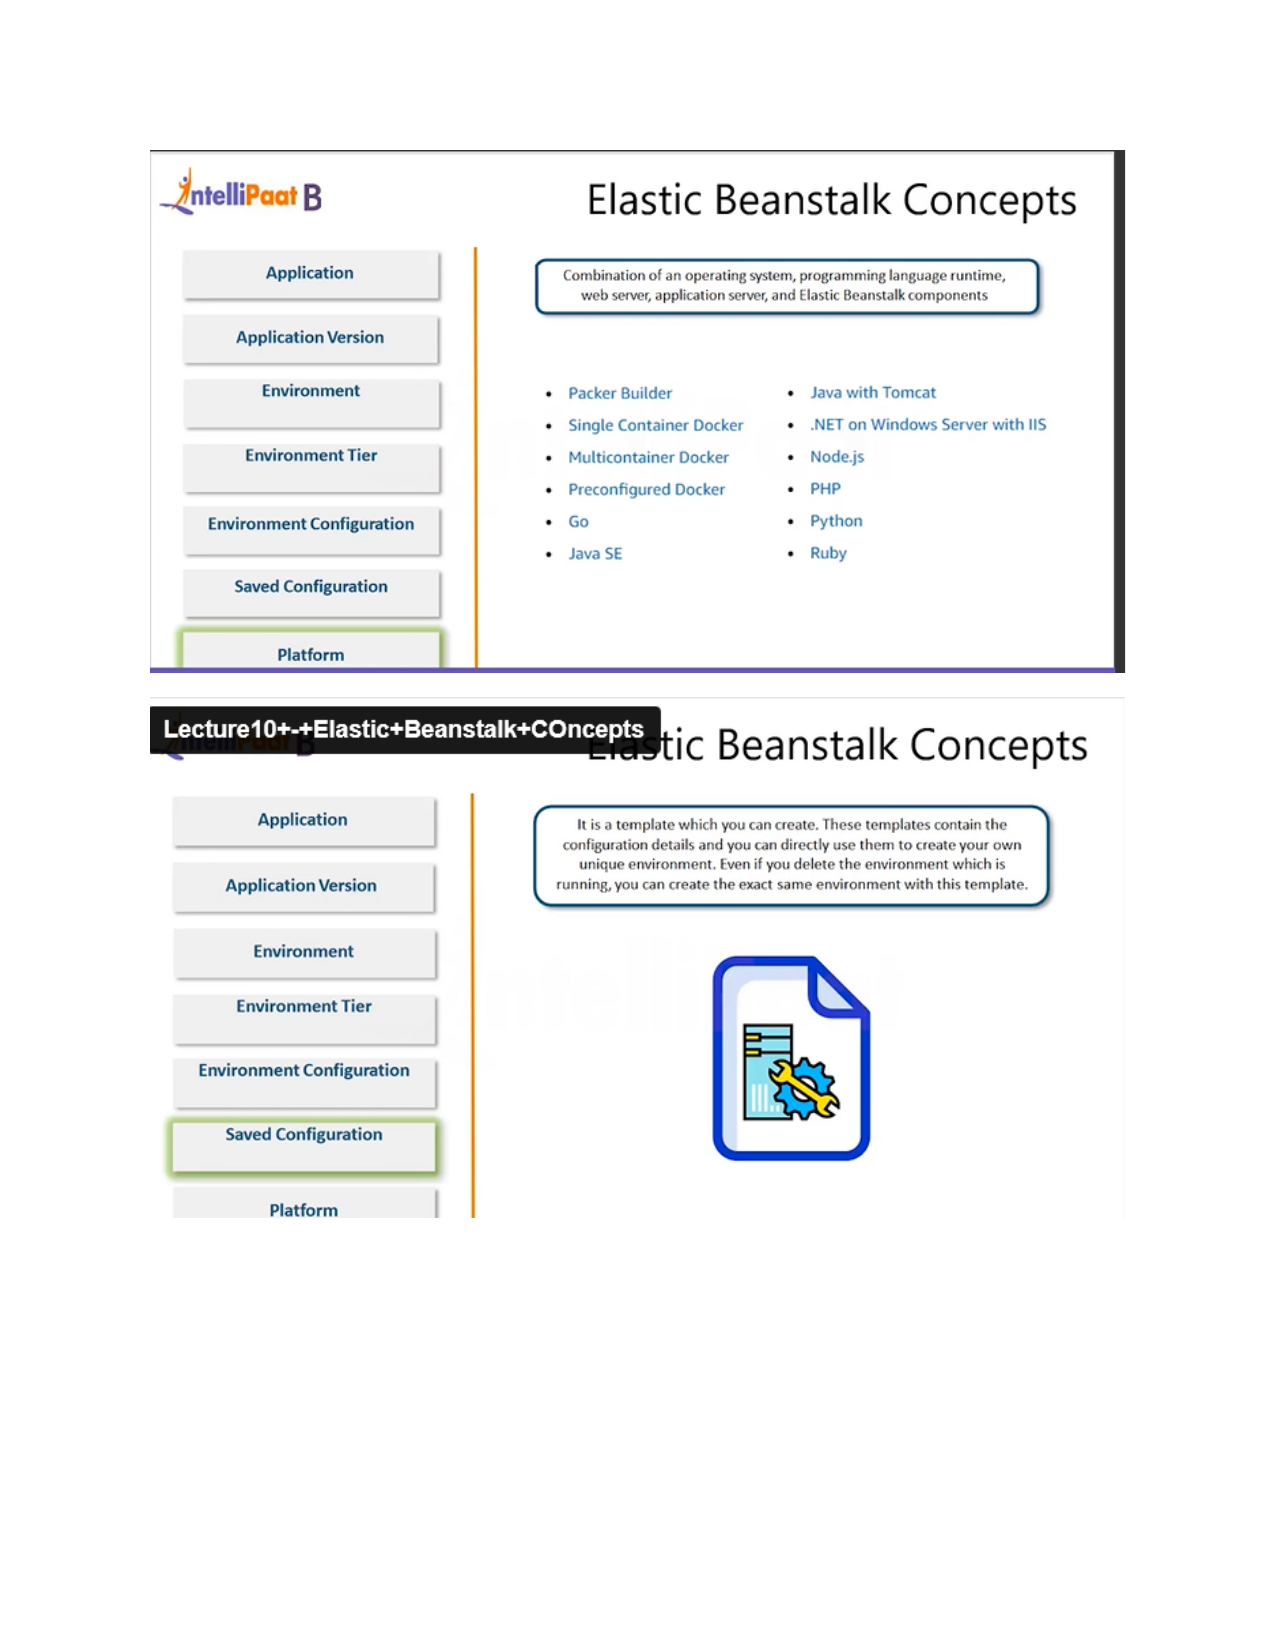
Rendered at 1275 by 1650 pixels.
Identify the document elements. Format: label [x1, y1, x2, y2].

picture [150, 150, 1125, 673]
picture [150, 697, 1125, 1218]
